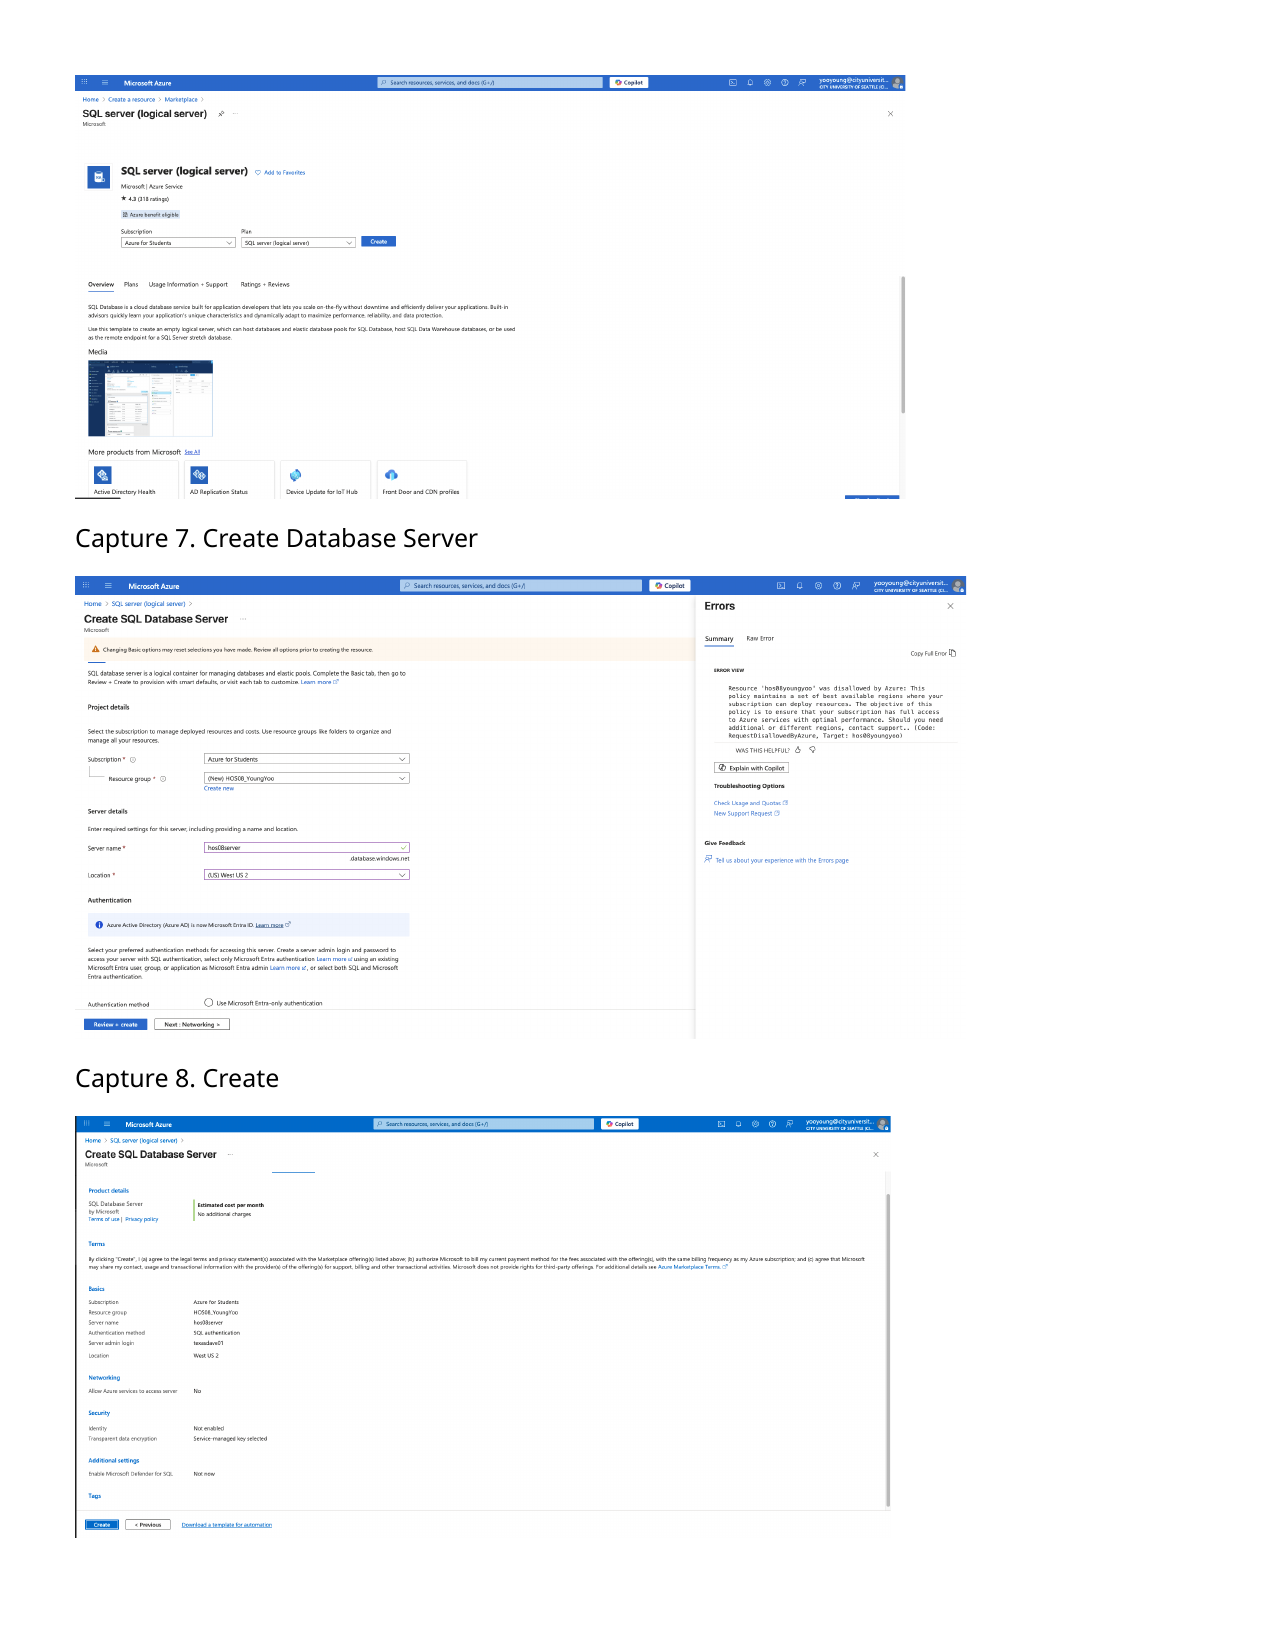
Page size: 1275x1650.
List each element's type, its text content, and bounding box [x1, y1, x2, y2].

text Capture 7. Create Database Server [75, 521, 1200, 555]
picture [75, 75, 906, 499]
text Capture 8. Create [75, 1061, 1200, 1094]
picture [75, 576, 967, 1039]
picture [75, 1116, 891, 1538]
